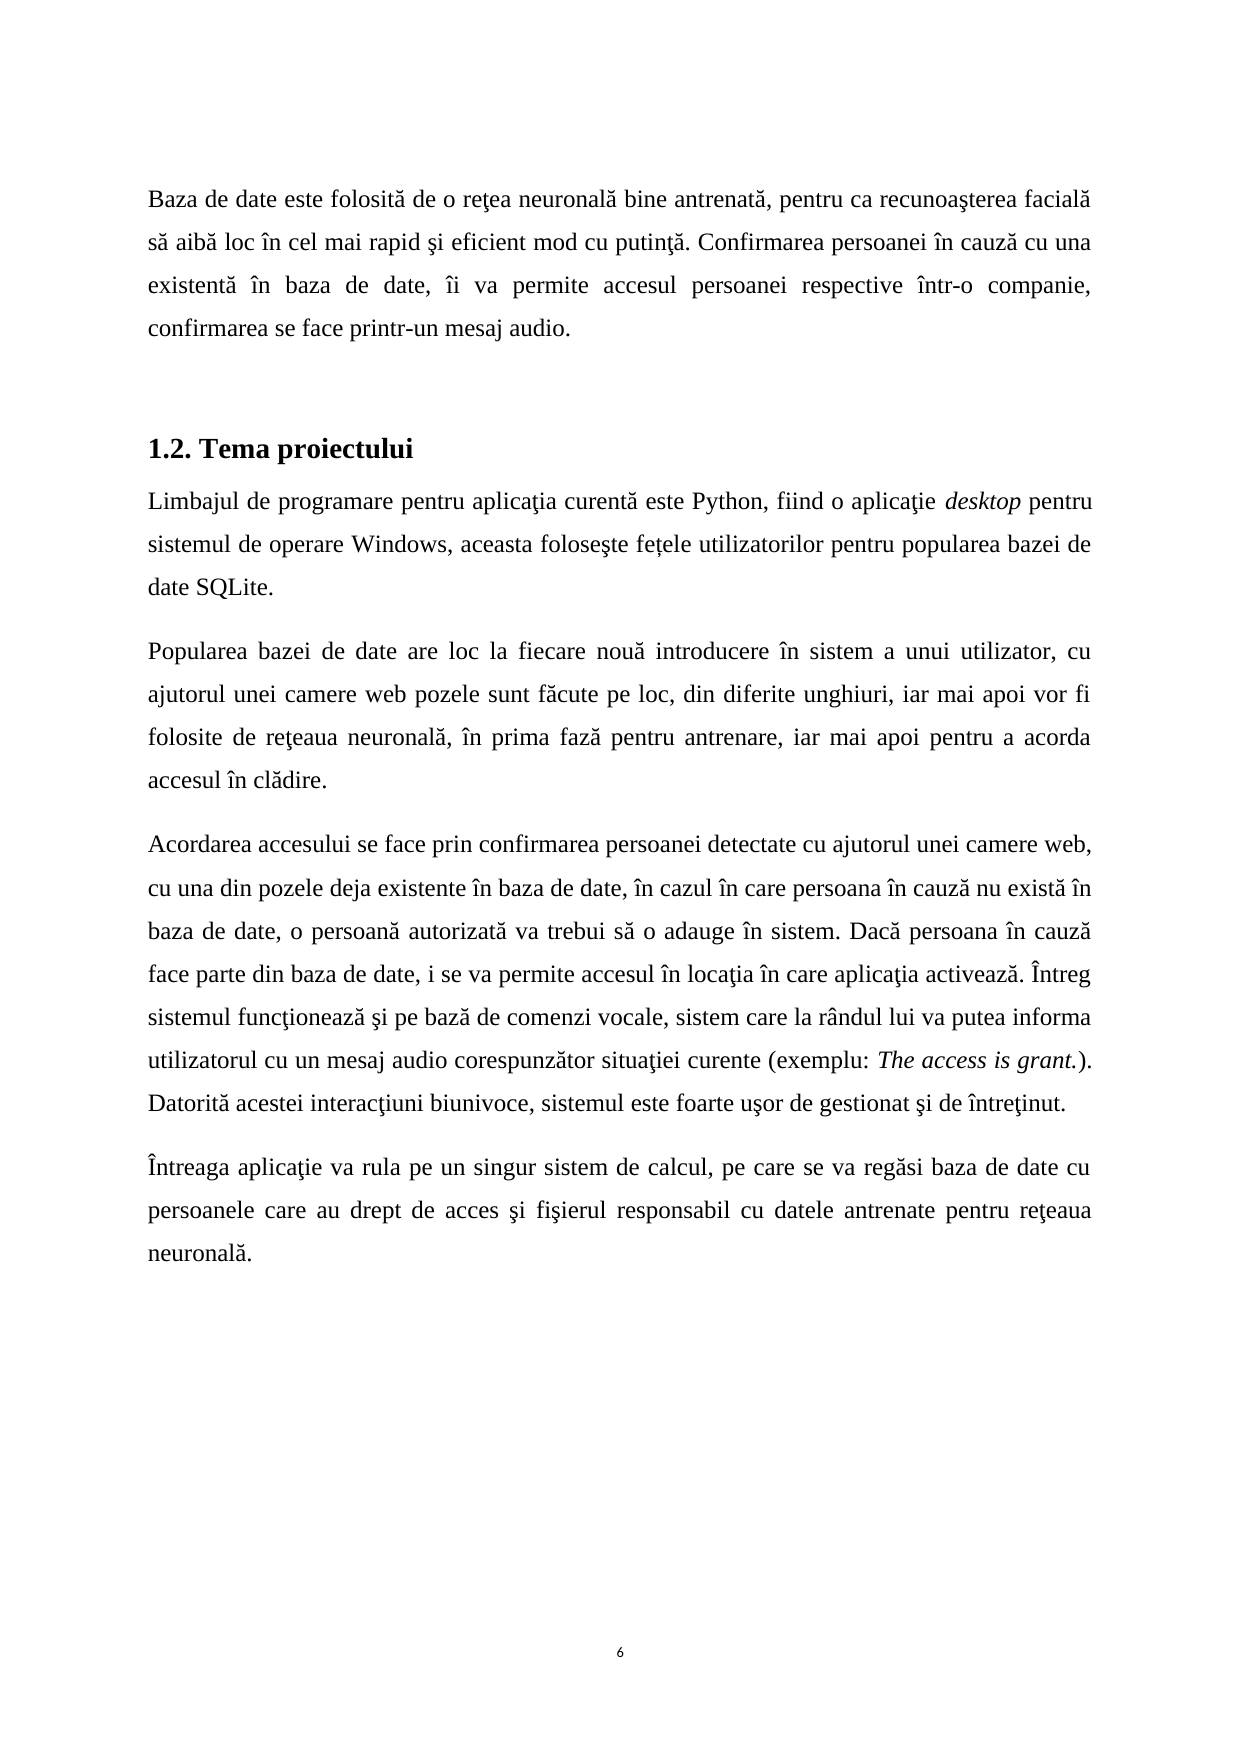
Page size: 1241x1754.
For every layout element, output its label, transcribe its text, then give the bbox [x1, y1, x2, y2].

text Popularea bazei de date are loc la fiecare nouă introducere în sistem a unui utilizator, cu ajutorul unei camere web pozele sunt făcute pe loc, din diferite unghiuri, iar mai apoi vor fi folosite de reţeaua neuronală, în prima fază pentru antrenare, iar mai apoi pentru a acorda accesul în clădire. [148, 636, 1092, 794]
text Întreaga aplicaţie va rula pe un singur sistem de calcul, pe care se va regăsi baza de date cu persoanele care au drept de acces şi fişierul responsabil cu datele antrenate pentru reţeaua neuronală. [148, 1152, 1092, 1267]
subtitle 1.2. Tema proiectului [148, 432, 1092, 465]
text Baza de date este folosită de o reţea neuronală bine antrenată, pentru ca recunoaşterea facială să aibă loc în cel mai rapid şi eficient mod cu putinţă. Confirmarea persoanei în cauză cu una existentă în baza de date, îi va permite accesul persoanei respective într-o companie, confirmarea se face printr-un mesaj audio. [148, 184, 1092, 342]
text Limbajul de programare pentru aplicaţia curentă este Python, fiind o aplicaţie desktop pentru sistemul de operare Windows, aceasta foloseşte fețele utilizatorilor pentru popularea bazei de date SQLite. [148, 486, 1092, 601]
text Acordarea accesului se face prin confirmarea persoanei detectate cu ajutorul unei camere web, cu una din pozele deja existente în baza de date, în cazul în care persoana în cauză nu există în baza de date, o persoană autorizată va trebui să o adauge în sistem. Dacă persoana în cauză face parte din baza de date, i se va permite accesul în locaţia în care aplicaţia activează. Întreg sistemul funcţionează şi pe bază de comenzi vocale, sistem care la rândul lui va putea informa utilizatorul cu un mesaj audio corespunzător situaţiei curente (exemplu: The access is grant.). Datorită acestei interacţiuni biunivoce, sistemul este foarte uşor de gestionat şi de întreţinut. [148, 829, 1092, 1117]
